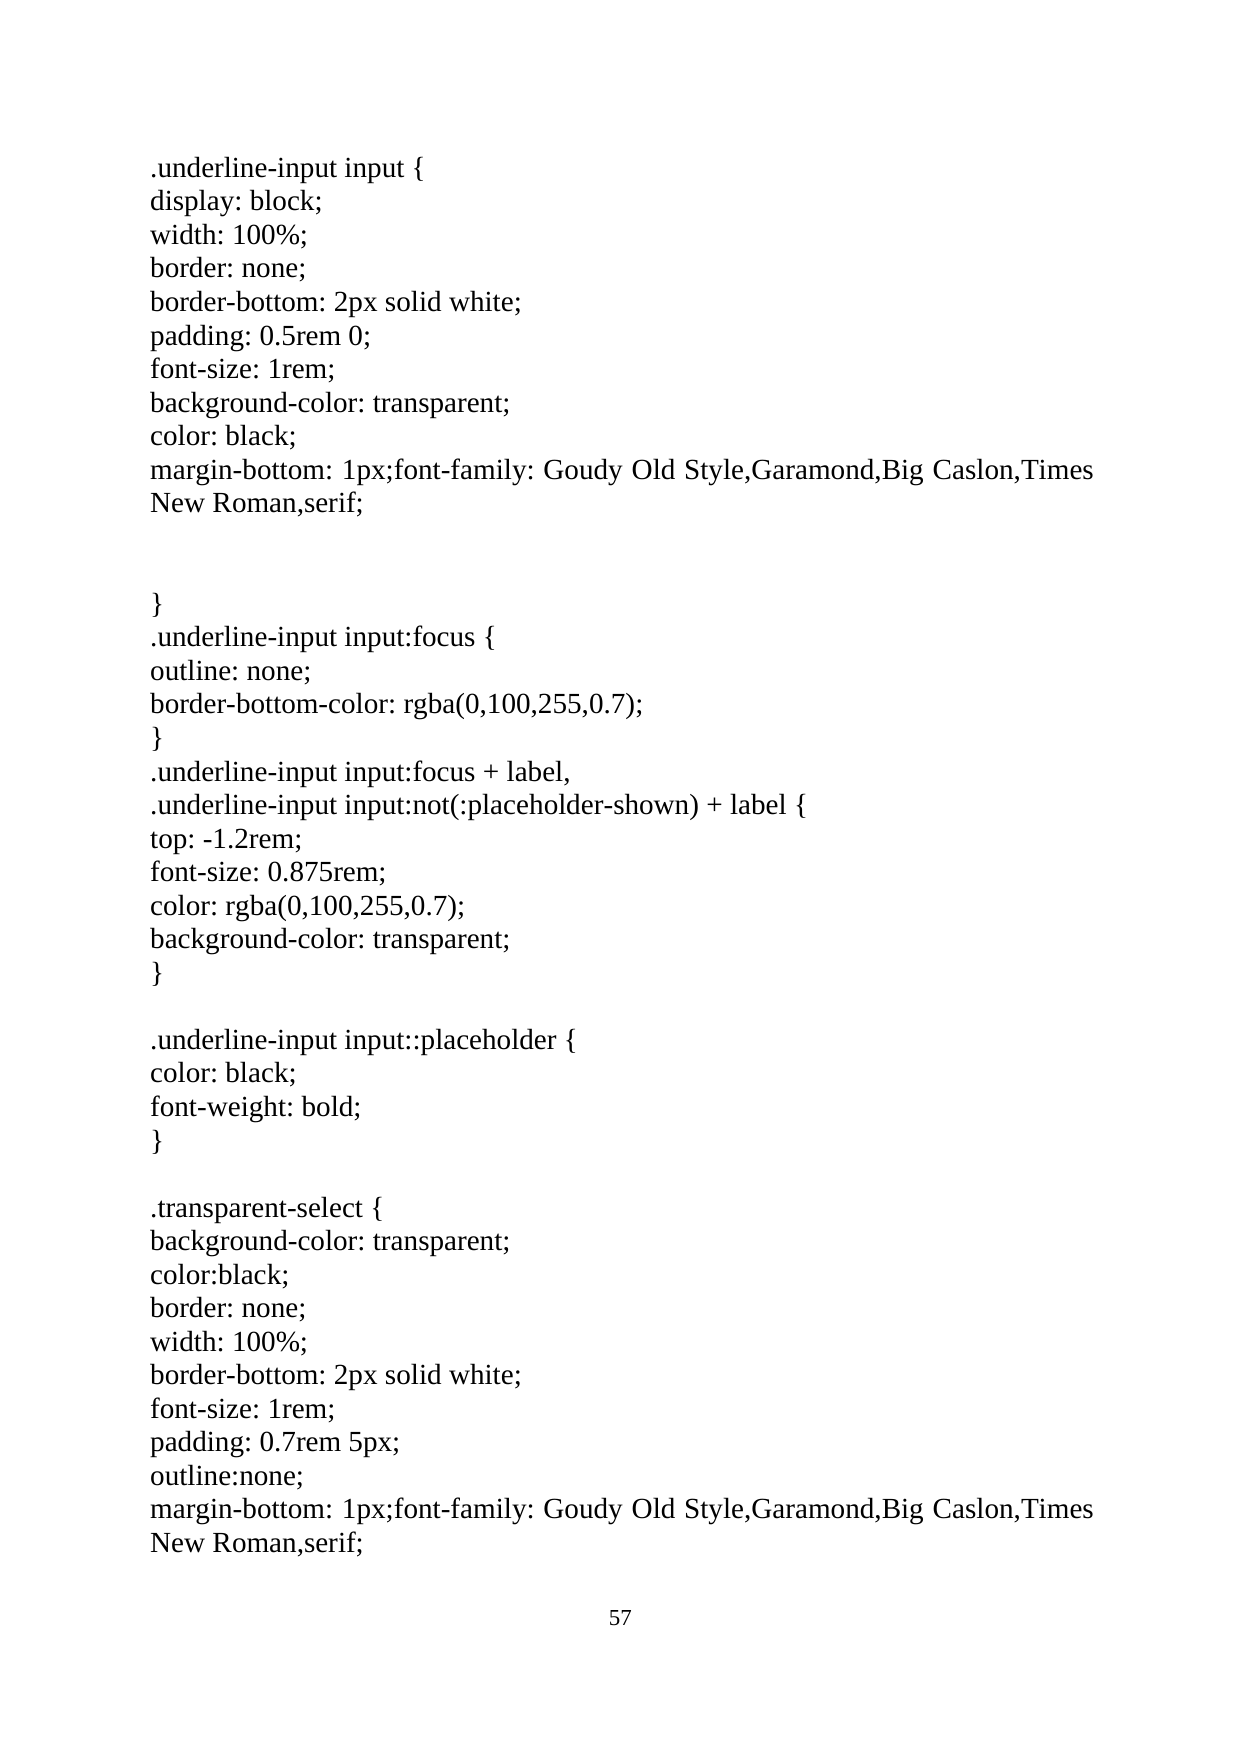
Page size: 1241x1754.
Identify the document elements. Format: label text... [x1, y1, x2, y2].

text outline:none; [150, 1458, 1094, 1492]
text width: 100%; [150, 217, 1094, 251]
text color: rgba(0,100,255,0.7); [150, 888, 1094, 921]
text background-color: transparent; [150, 921, 1094, 955]
text .underline-input input:focus { [150, 619, 1094, 653]
text color: black; [150, 418, 1094, 452]
text color: black; [150, 1056, 1094, 1089]
text border: none; [150, 1290, 1094, 1324]
text font-size: 1rem; [150, 351, 1094, 385]
text } [150, 1123, 1094, 1156]
text .underline-input input::placeholder { [150, 1022, 1094, 1056]
text border-bottom-color: rgba(0,100,255,0.7); [150, 687, 1094, 720]
text border: none; [150, 251, 1094, 284]
text } [150, 955, 1094, 988]
text margin-bottom: 1px;font-family: Goudy Old Style,Garamond,Big Caslon,Times New Roman,serif; [150, 1492, 1094, 1559]
text .underline-input input { [150, 150, 1094, 183]
text margin-bottom: 1px;font-family: Goudy Old Style,Garamond,Big Caslon,Times New Roman,serif; [150, 452, 1094, 519]
text background-color: transparent; [150, 1223, 1094, 1257]
text .transparent-select { [150, 1190, 1094, 1223]
text } [150, 720, 1094, 754]
text border-bottom: 2px solid white; [150, 284, 1094, 318]
text border-bottom: 2px solid white; [150, 1357, 1094, 1391]
text .underline-input input:focus + label, [150, 754, 1094, 787]
text color:black; [150, 1257, 1094, 1290]
text padding: 0.5rem 0; [150, 318, 1094, 351]
text outline: none; [150, 653, 1094, 687]
text width: 100%; [150, 1324, 1094, 1357]
text display: block; [150, 183, 1094, 217]
text } [150, 586, 1094, 619]
text font-weight: bold; [150, 1089, 1094, 1123]
text background-color: transparent; [150, 385, 1094, 418]
text padding: 0.7rem 5px; [150, 1424, 1094, 1458]
text top: -1.2rem; [150, 821, 1094, 854]
text font-size: 1rem; [150, 1391, 1094, 1424]
text font-size: 0.875rem; [150, 854, 1094, 888]
text .underline-input input:not(:placeholder-shown) + label { [150, 787, 1094, 821]
